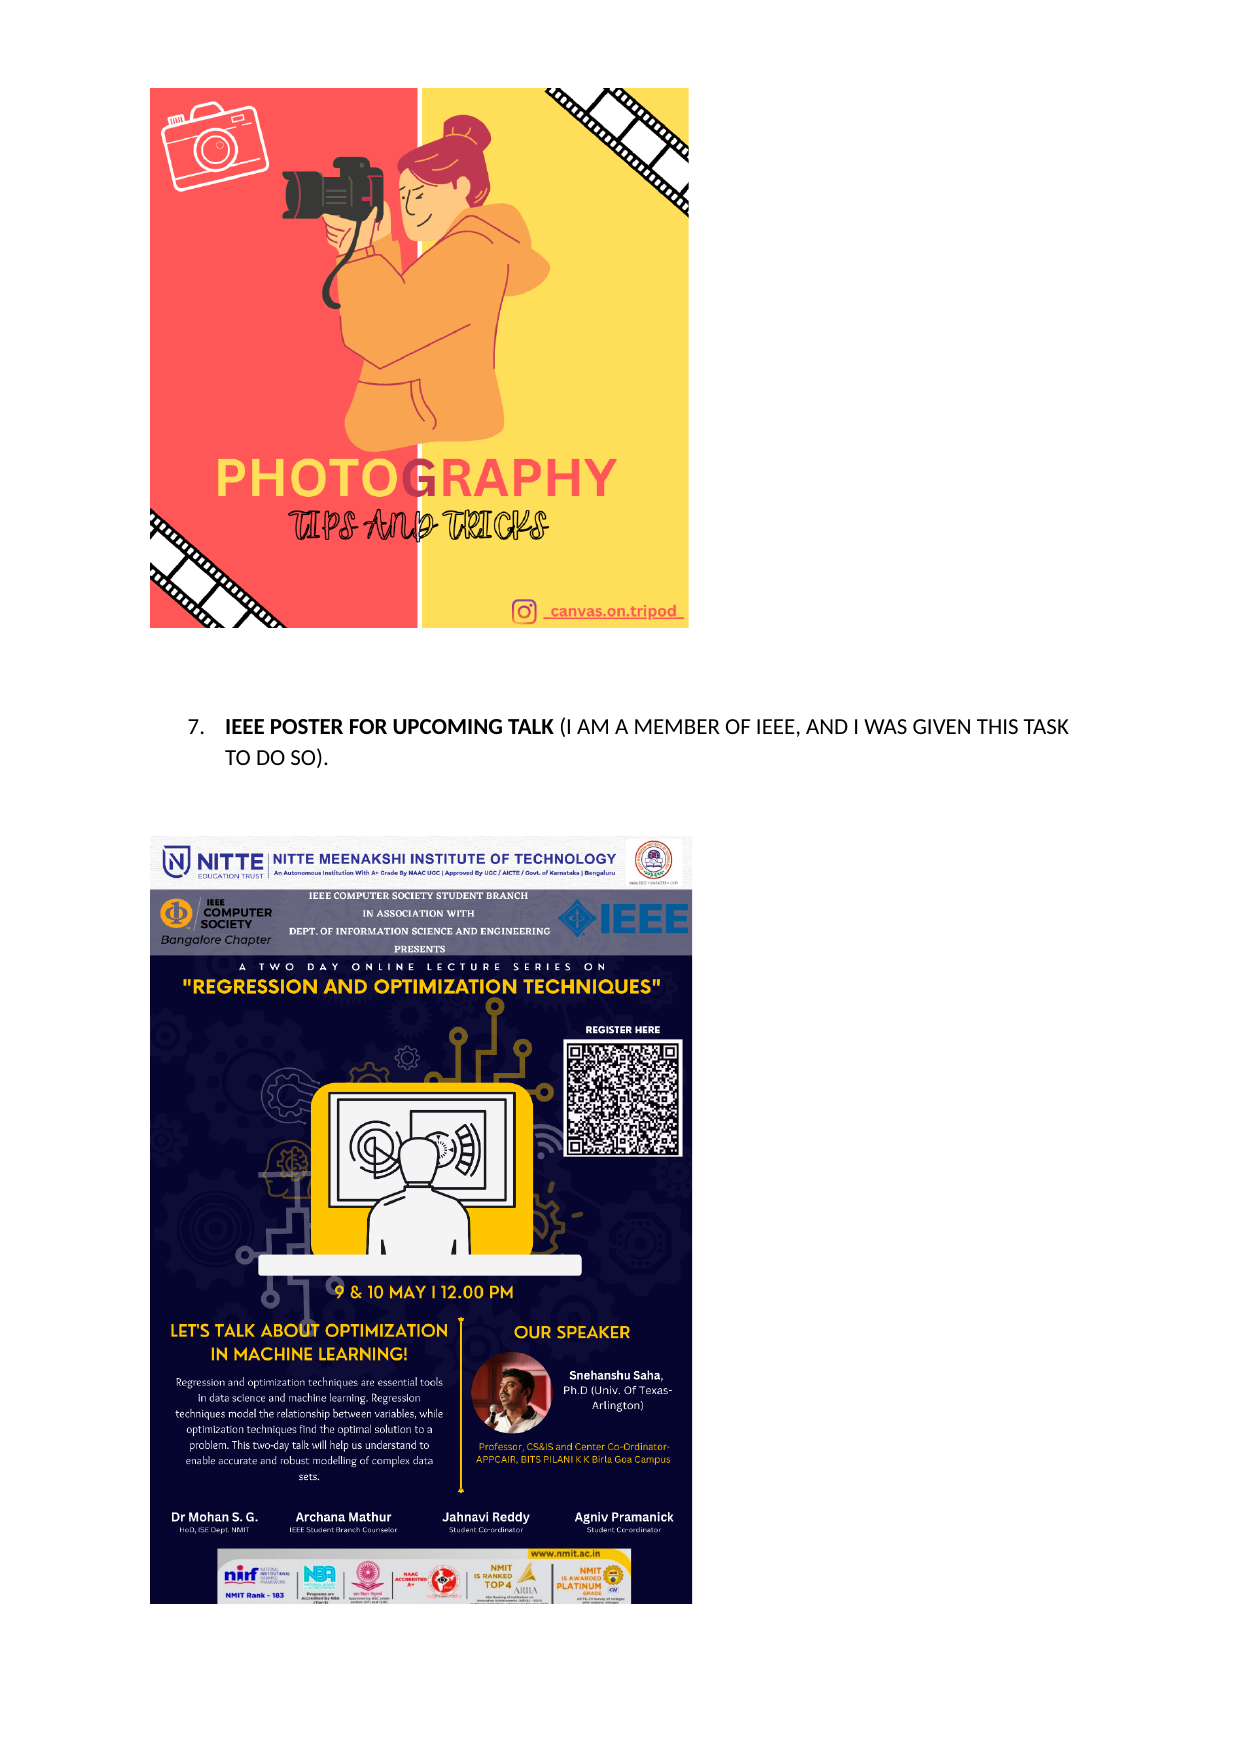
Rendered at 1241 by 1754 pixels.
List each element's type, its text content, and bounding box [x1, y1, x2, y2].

picture [150, 836, 693, 1604]
picture [150, 88, 689, 628]
list IEEE POSTER FOR UPCOMING TALK (I AM A MEMBER OF IEEE, AND I WAS GIVEN THIS TASK TO DO SO). [187, 712, 1090, 771]
